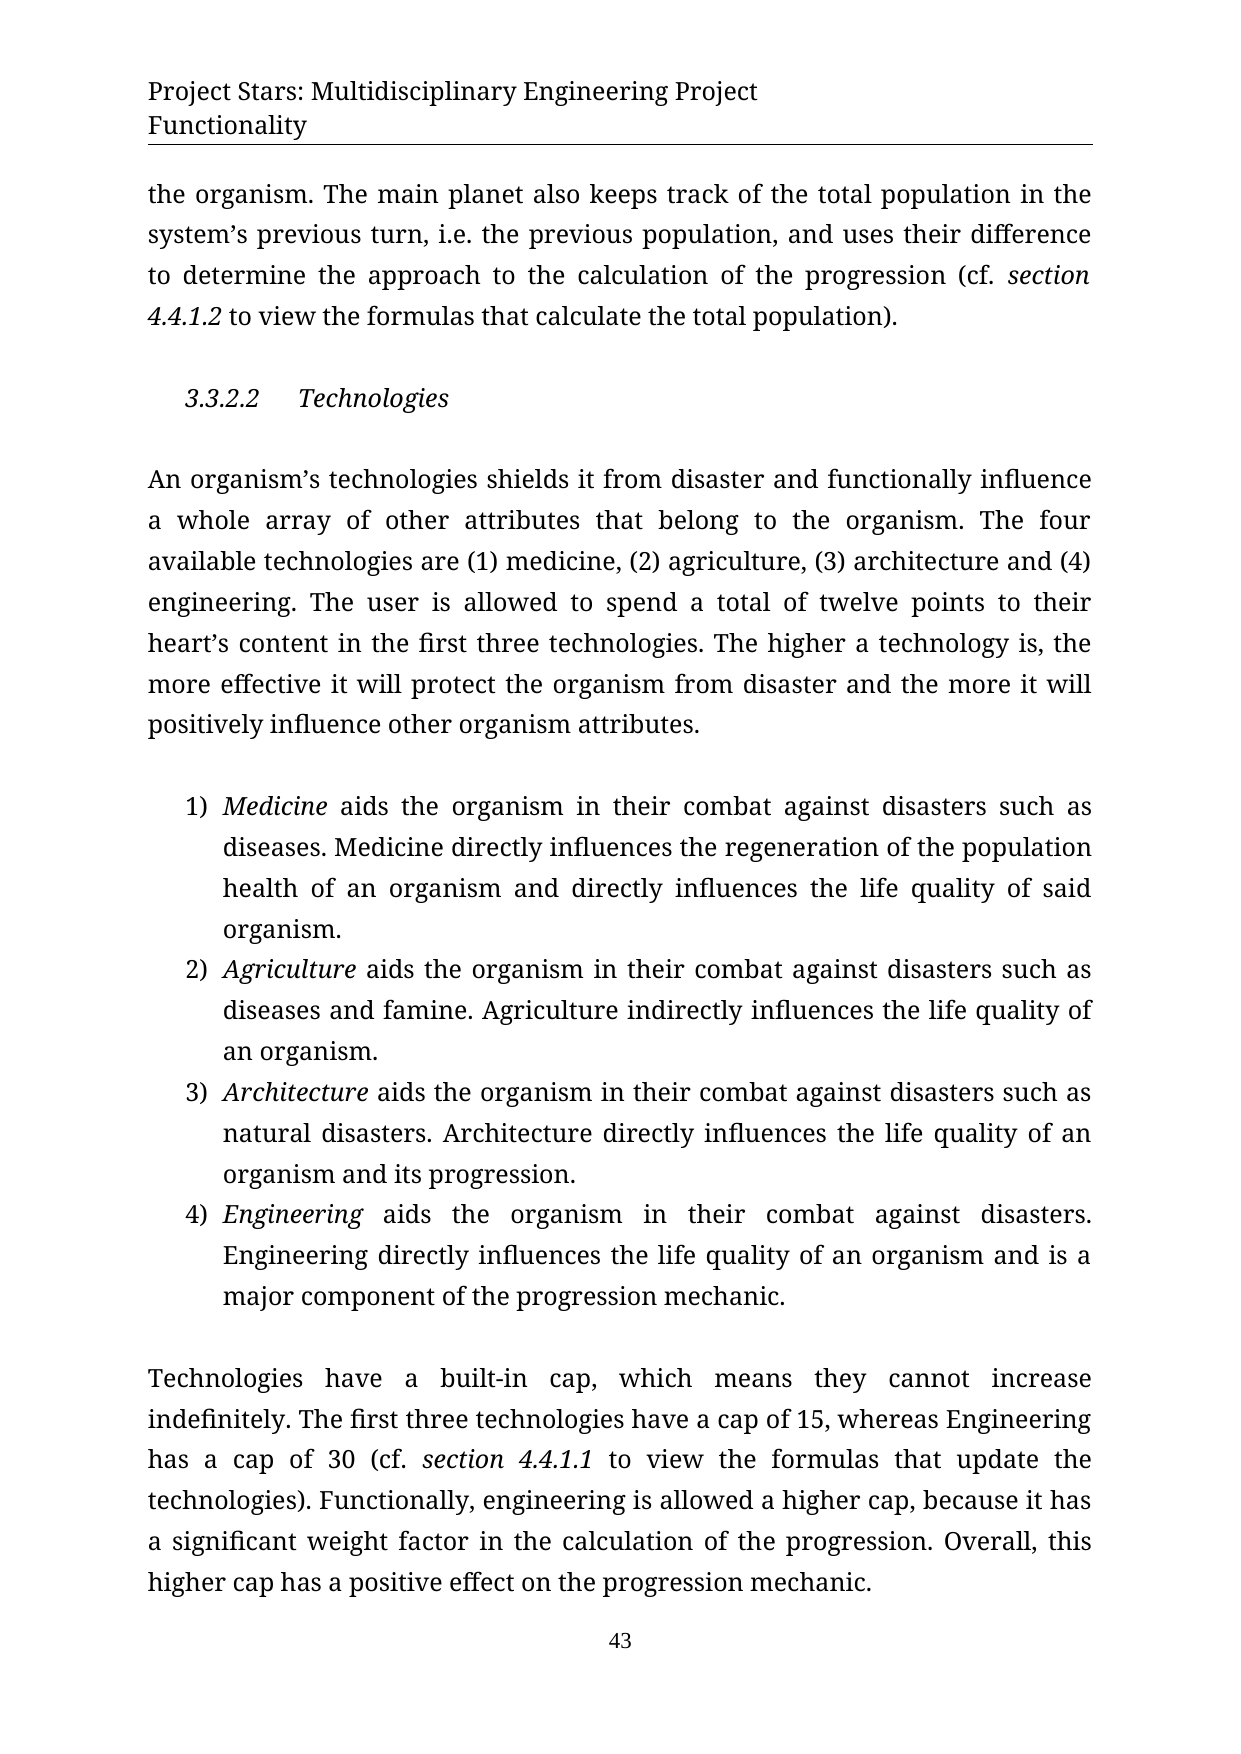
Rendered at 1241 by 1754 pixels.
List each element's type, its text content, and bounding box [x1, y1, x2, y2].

list Engineering aids the organism in their combat against disasters. Engineering directly influences the life quality of an organism and is a major component of the progression mechanic. [185, 1197, 1093, 1313]
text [148, 176, 1093, 333]
text Technologies have a built-in cap, which means they cannot increase indefinitely. The first three technologies have a cap of 15, whereas Engineering has a cap of 30 (cf. section 4.4.1.1 to view the formulas that update the technologies). Functionally, engineering is allowed a higher cap, because it has a significant weight factor in the calculation of the progression. Overall, this higher cap has a positive effect on the progression mechanic. [148, 1360, 1093, 1599]
list Technologies [185, 380, 1093, 414]
list Medicine aids the organism in their combat against disasters such as diseases. Medicine directly influences the regeneration of the population health of an organism and directly influences the life quality of said organism. [185, 789, 1093, 945]
list Architecture aids the organism in their combat against disasters such as natural disasters. Architecture directly influences the life quality of an organism and its progression. [185, 1074, 1093, 1190]
list Agriculture aids the organism in their combat against disasters such as diseases and famine. Agriculture indirectly influences the life quality of an organism. [185, 952, 1093, 1068]
text An organism’s technologies shields it from disaster and functionally influence a whole array of other attributes that belong to the organism. The four available technologies are (1) medicine, (2) agriculture, (3) architecture and (4) engineering. The user is allowed to spend a total of twelve points to their heart’s content in the first three technologies. The higher a technology is, the more effective it will protect the organism from disaster and the more it will positively influence other organism attributes. [148, 462, 1093, 741]
